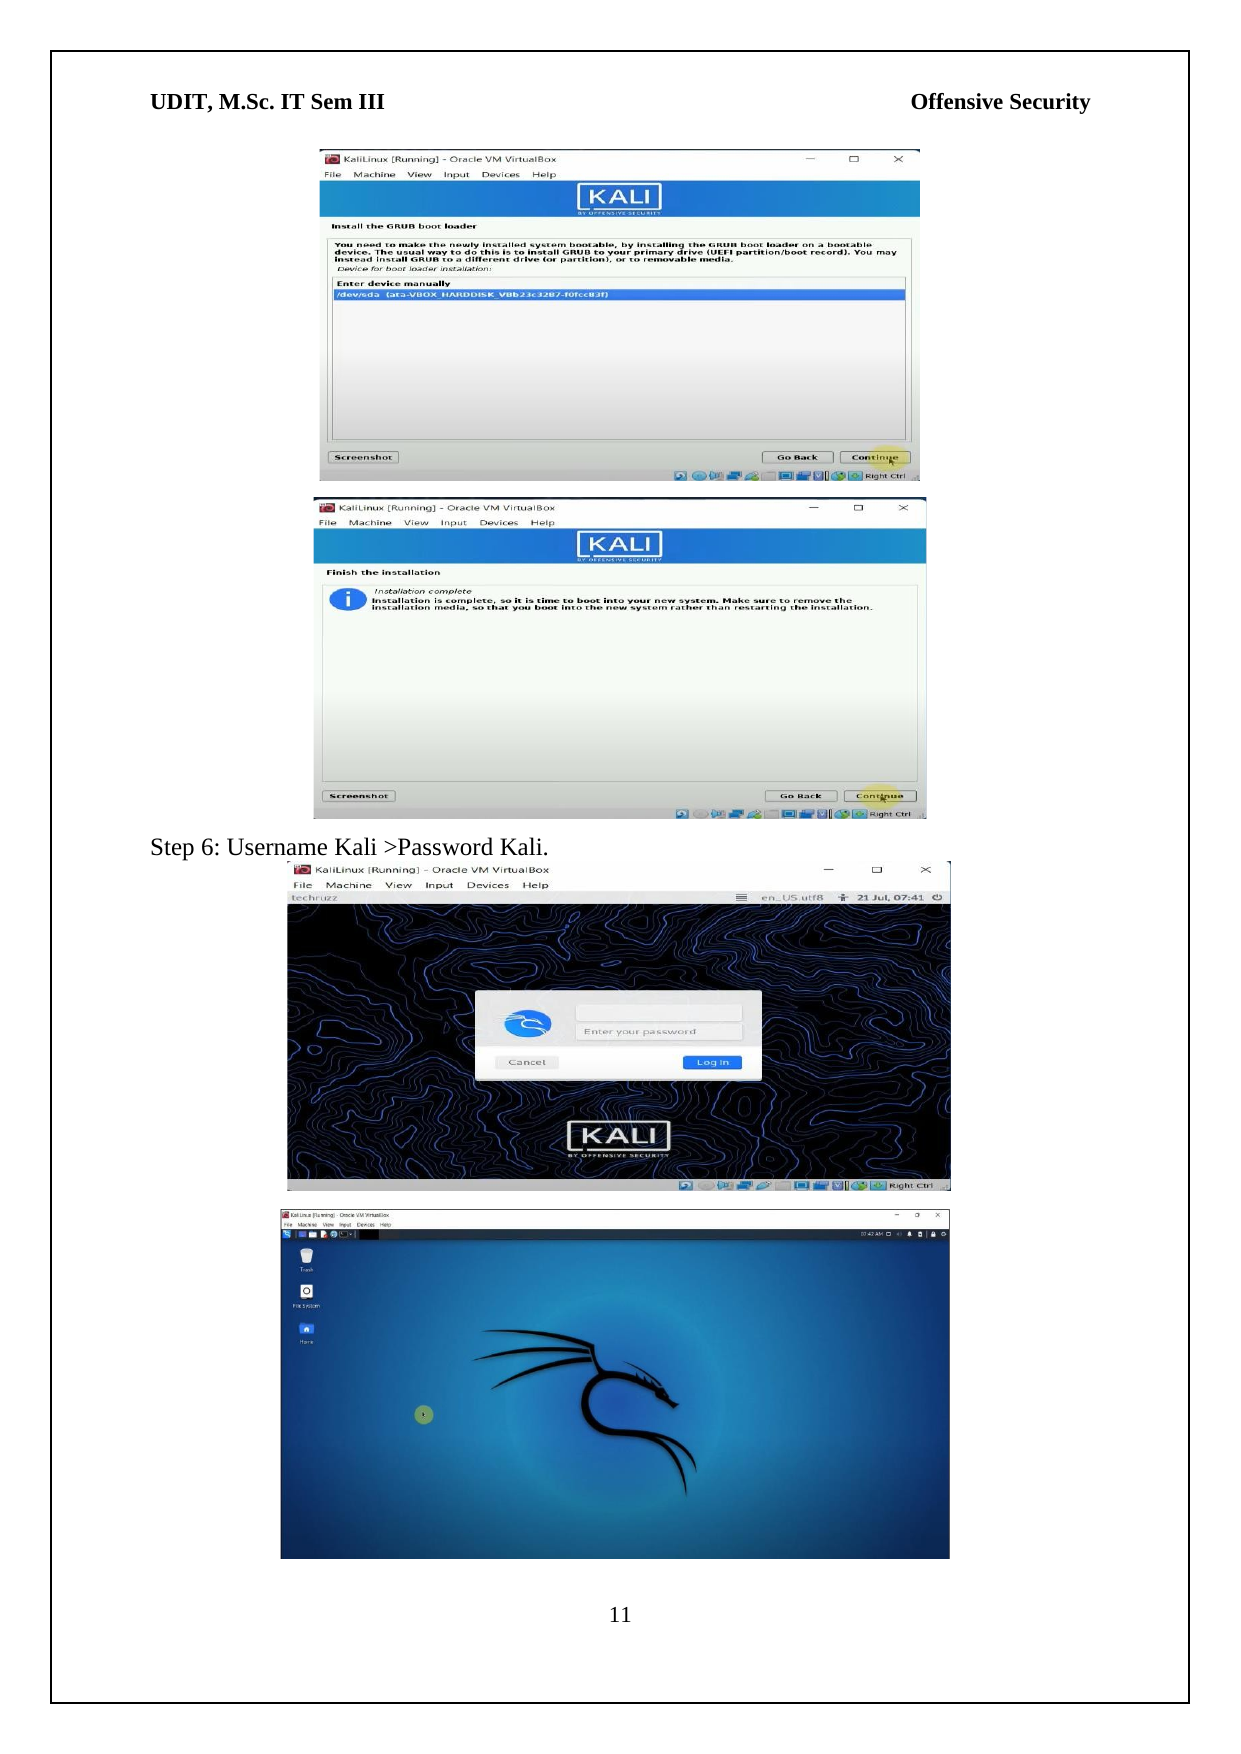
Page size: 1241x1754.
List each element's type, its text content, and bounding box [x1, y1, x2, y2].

picture [313, 497, 927, 819]
picture [319, 149, 920, 481]
picture [287, 861, 951, 1191]
picture [280, 1209, 950, 1559]
